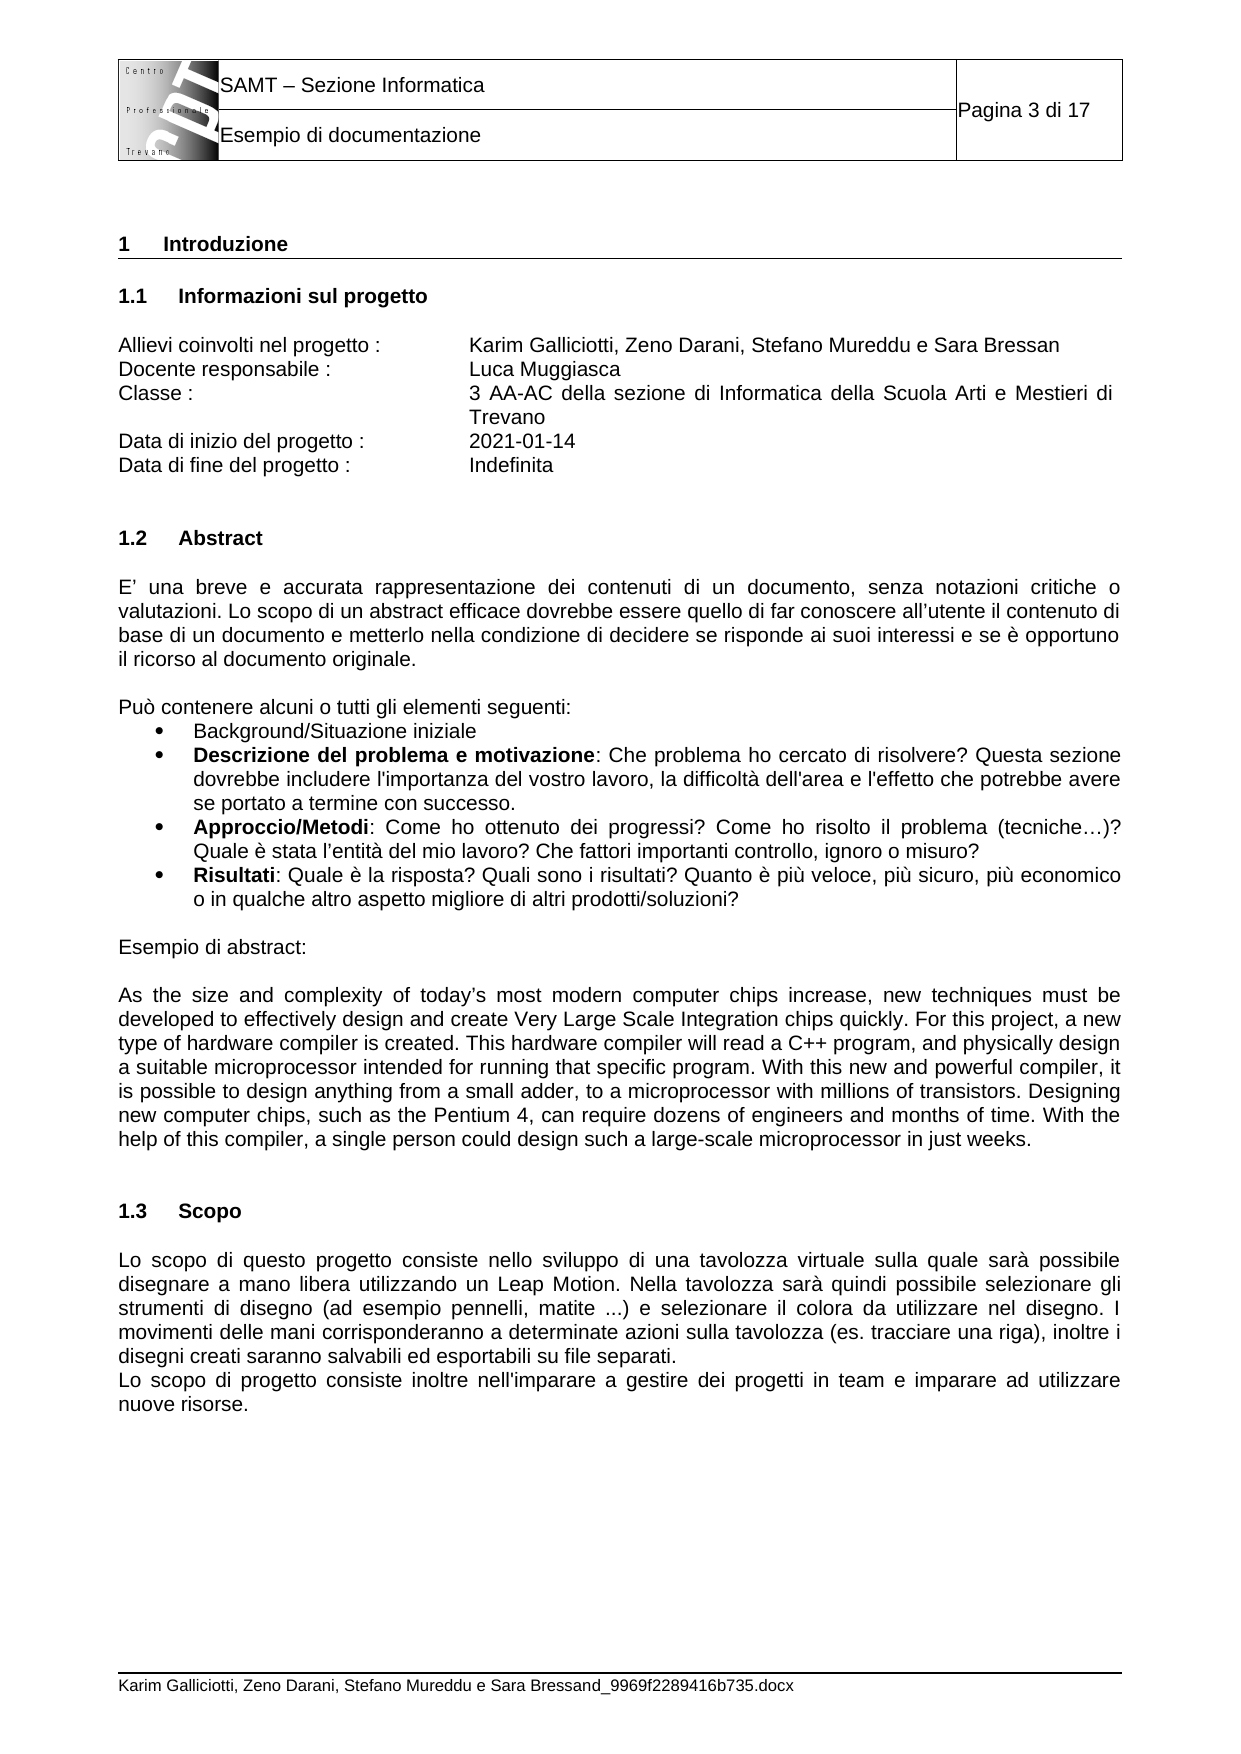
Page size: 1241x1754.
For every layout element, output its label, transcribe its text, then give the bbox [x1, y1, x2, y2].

table_cell 2021-01-14 [458, 429, 1125, 453]
text E’ una breve e accurata rappresentazione dei contenuti di un documento, senza notazioni critiche o valutazioni. Lo scopo di un abstract efficace dovrebbe essere quello di far conoscere all’utente il contenuto di base di un documento e metterlo nella condizione di decidere se risponde ai suoi interessi e se è opportuno il ricorso al documento originale. [118, 575, 1122, 671]
picture [118, 60, 219, 160]
table_cell 3 AA-AC della sezione di Informatica della Scuola Arti e Mestieri di Trevano [458, 381, 1125, 429]
table_header Karim Galliciotti, Zeno Darani, Stefano Mureddu e Sara Bressan [458, 333, 1125, 357]
subtitle Informazioni sul progetto [118, 284, 1122, 308]
table_cell Docente responsabile : [107, 357, 458, 381]
subtitle Abstract [118, 526, 1122, 550]
table_cell Luca Muggiasca [458, 357, 1125, 381]
text Può contenere alcuni o tutti gli elementi seguenti: [118, 695, 1122, 719]
list Background/Situazione iniziale [156, 719, 1122, 743]
table_cell Data di inizio del progetto : [107, 429, 458, 453]
table_cell Indefinita [458, 453, 1125, 477]
table_cell Data di fine del progetto : [107, 453, 458, 477]
table_header Allievi coinvolti nel progetto : [107, 333, 458, 357]
subtitle Introduzione [118, 232, 1122, 258]
text Lo scopo di questo progetto consiste nello sviluppo di una tavolozza virtuale sulla quale sarà possibile disegnare a mano libera utilizzando un Leap Motion. Nella tavolozza sarà quindi possibile selezionare gli strumenti di disegno (ad esempio pennelli, matite ...) e selezionare il colora da utilizzare nel disegno. I movimenti delle mani corrisponderanno a determinate azioni sulla tavolozza (es. tracciare una riga), inoltre i disegni creati saranno salvabili ed esportabili su file separati. [118, 1248, 1122, 1368]
list Descrizione del problema e motivazione: Che problema ho cercato di risolvere? Questa sezione dovrebbe includere l'importanza del vostro lavoro, la difficoltà dell'area e l'effetto che potrebbe avere se portato a termine con successo. [156, 743, 1122, 815]
table_cell Classe : [107, 381, 458, 429]
text Esempio di abstract: [118, 935, 1122, 959]
list Risultati: Quale è la risposta? Quali sono i risultati? Quanto è più veloce, più sicuro, più economico o in qualche altro aspetto migliore di altri prodotti/soluzioni? [156, 863, 1122, 911]
list Approccio/Metodi: Come ho ottenuto dei progressi? Come ho risolto il problema (tecniche…)? Quale è stata l’entità del mio lavoro? Che fattori importanti controllo, ignoro o misuro? [156, 815, 1122, 863]
text Lo scopo di progetto consiste inoltre nell'imparare a gestire dei progetti in team e imparare ad utilizzare nuove risorse. [118, 1368, 1122, 1416]
subtitle Scopo [118, 1199, 1122, 1223]
text As the size and complexity of today’s most modern computer chips increase, new techniques must be developed to effectively design and create Very Large Scale Integration chips quickly. For this project, a new type of hardware compiler is created. This hardware compiler will read a C++ program, and physically design a suitable microprocessor intended for running that specific program. With this new and powerful compiler, it is possible to design anything from a small adder, to a microprocessor with millions of transistors. Designing new computer chips, such as the Pentium 4, can require dozens of engineers and months of time. With the help of this compiler, a single person could design such a large-scale microprocessor in just weeks. [118, 983, 1122, 1150]
